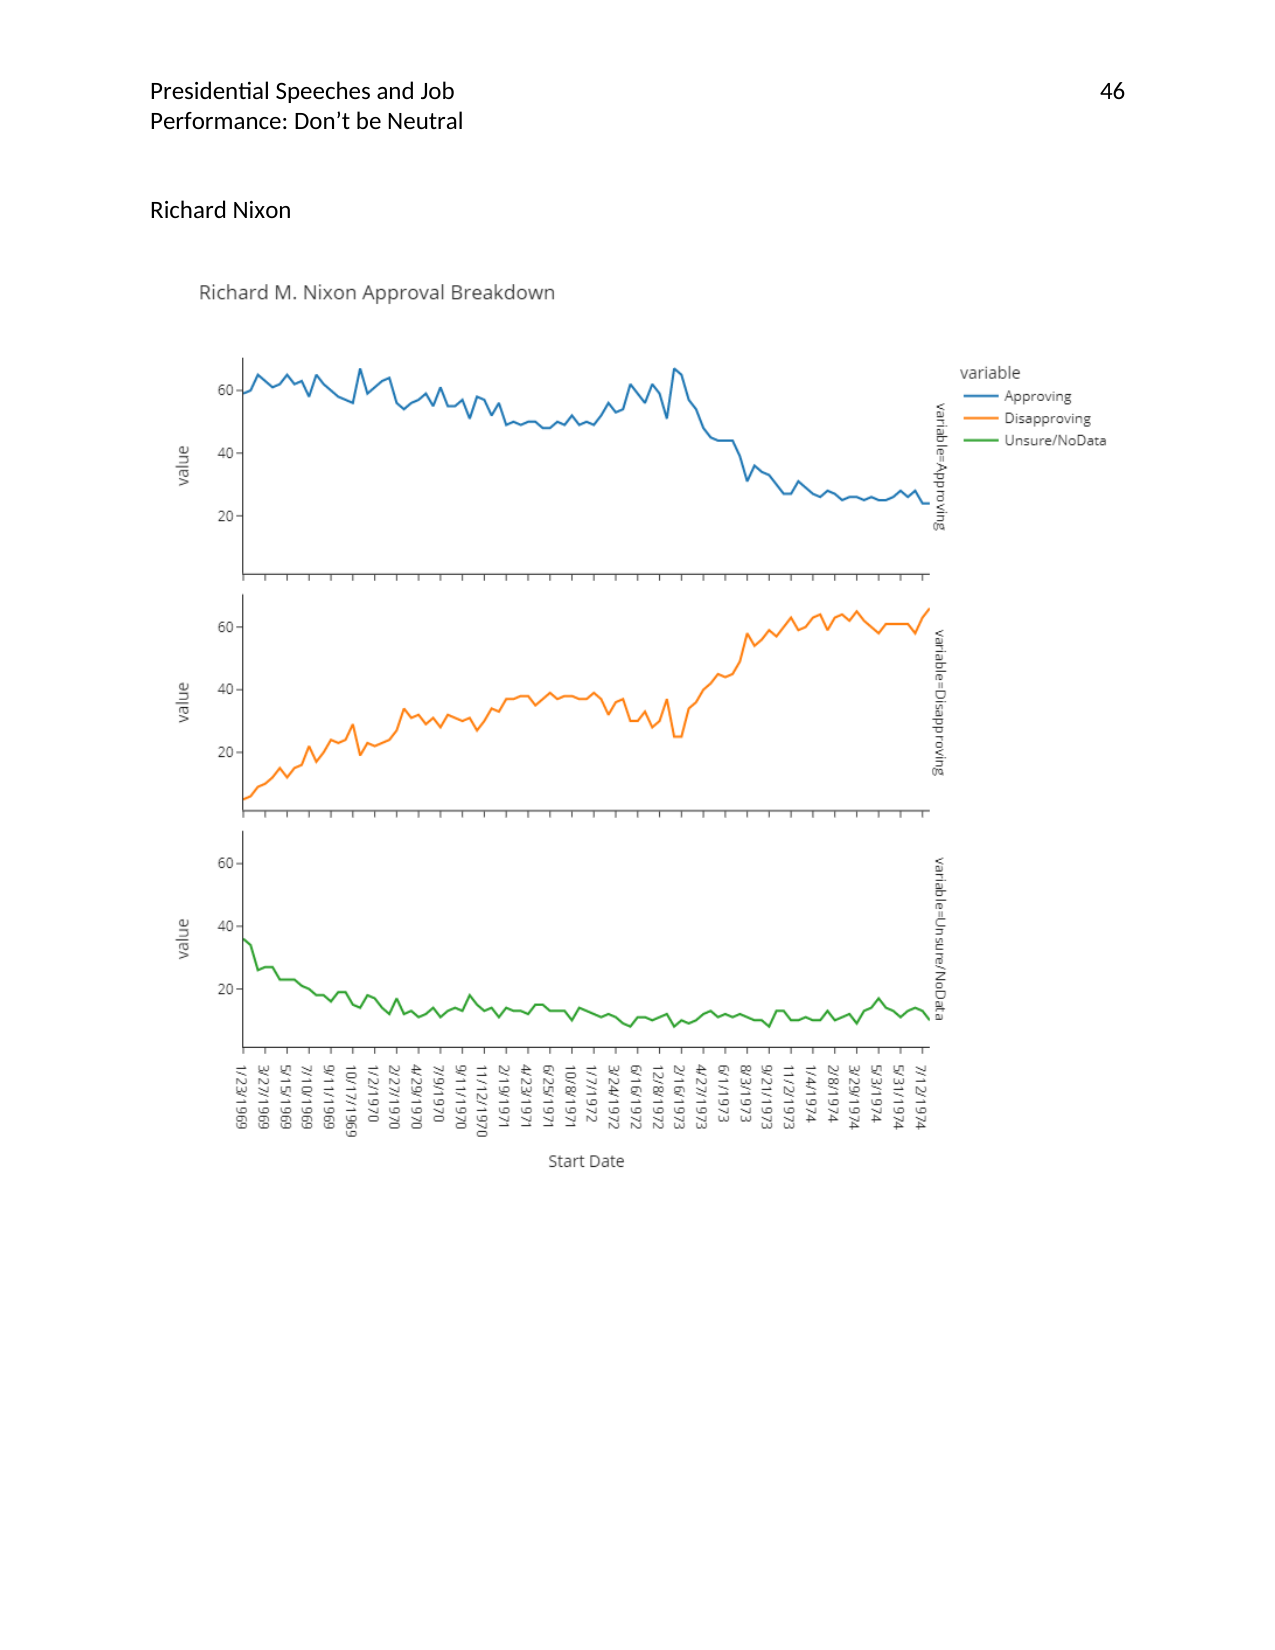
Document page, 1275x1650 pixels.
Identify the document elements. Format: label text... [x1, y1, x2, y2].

text Richard Nixon [150, 194, 1125, 225]
picture [150, 241, 1125, 1180]
